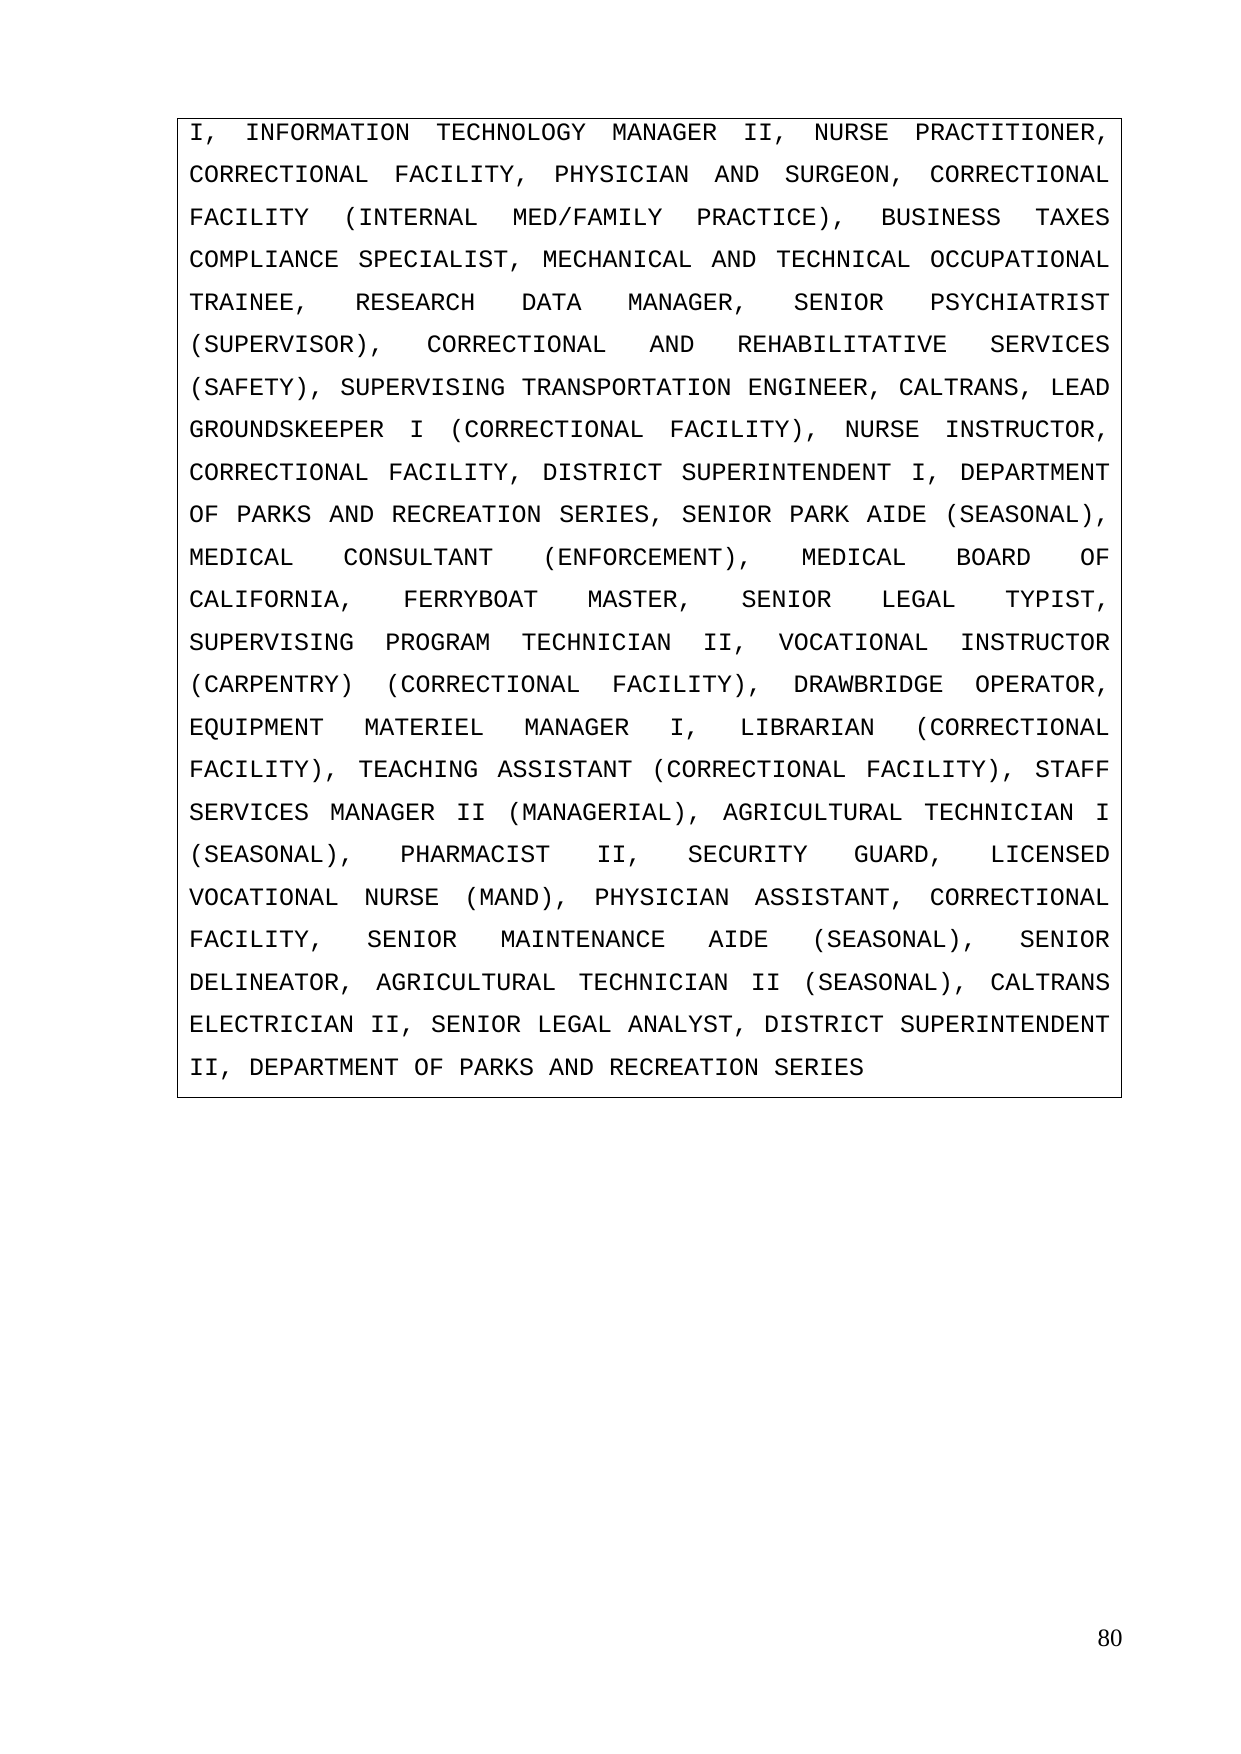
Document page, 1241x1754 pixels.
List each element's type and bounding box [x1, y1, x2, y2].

table_header [178, 119, 1121, 1097]
